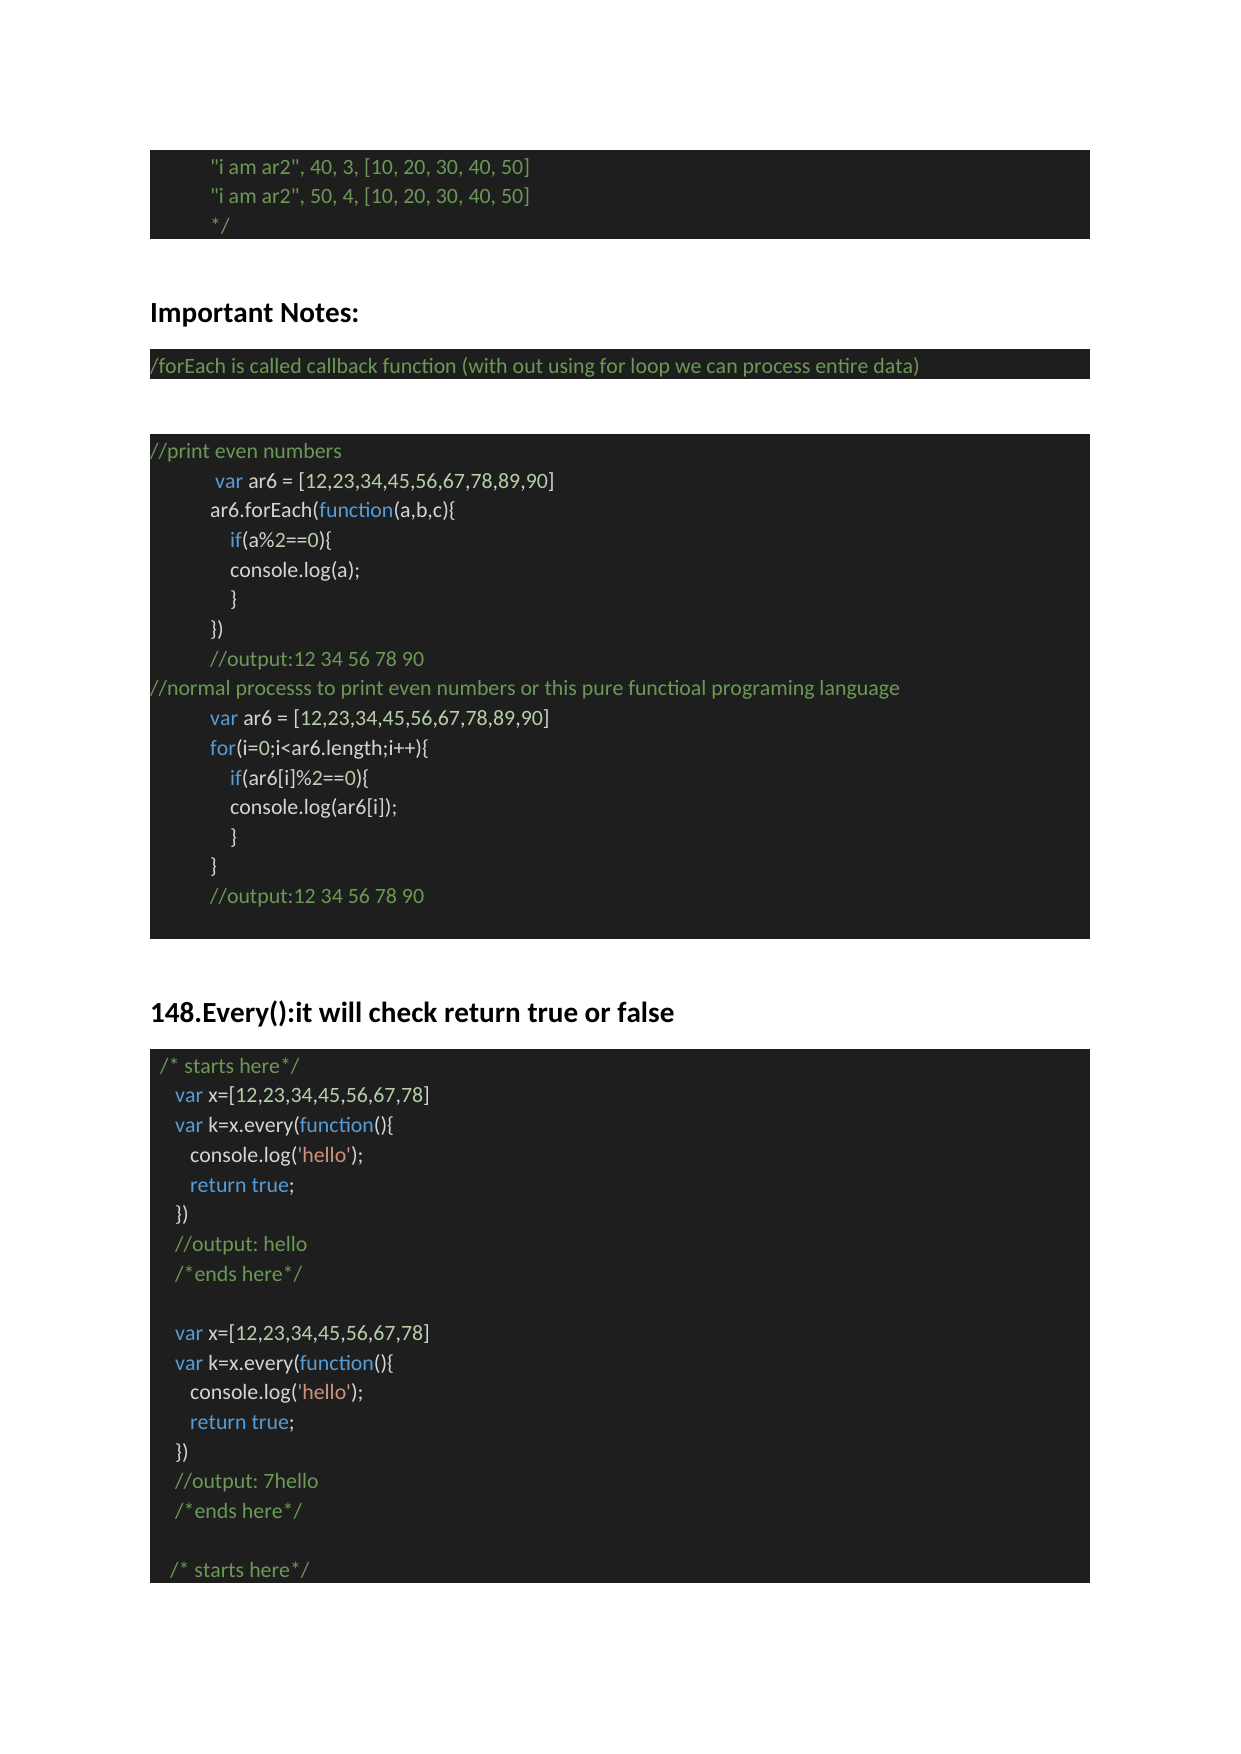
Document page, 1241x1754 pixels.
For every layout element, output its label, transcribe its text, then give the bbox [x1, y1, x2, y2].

text //output:12 34 56 78 90 [150, 879, 1090, 909]
text ar6.forEach(function(a,b,c){ [150, 493, 1090, 523]
text /* starts here*/ [150, 1049, 1090, 1079]
text var x=[12,23,34,45,56,67,78] [150, 1079, 1090, 1108]
text "i am ar2", 50, 4, [10, 20, 30, 40, 50] [150, 180, 1090, 209]
text /* starts here*/ [150, 1554, 1090, 1583]
text /*ends here*/ [150, 1257, 1090, 1286]
text */ [150, 209, 1090, 239]
text /*ends here*/ [150, 1494, 1090, 1524]
text } [150, 850, 1090, 879]
text console.log(a); [150, 553, 1090, 582]
text "i am ar2", 40, 3, [10, 20, 30, 40, 50] [150, 150, 1090, 180]
text console.log('hello'); [150, 1376, 1090, 1405]
text }) [150, 1197, 1090, 1227]
text if(ar6[i]%2==0){ [150, 761, 1090, 790]
text }) [150, 612, 1090, 642]
text //output: 7hello [150, 1464, 1090, 1494]
text } [150, 820, 1090, 850]
text //print even numbers [150, 434, 1090, 464]
text var k=x.every(function(){ [150, 1346, 1090, 1376]
text //output: hello [150, 1227, 1090, 1257]
text return true; [150, 1405, 1090, 1435]
text console.log('hello'); [150, 1138, 1090, 1168]
text for(i=0;i<ar6.length;i++){ [150, 731, 1090, 761]
text var x=[12,23,34,45,56,67,78] [150, 1316, 1090, 1346]
text }) [150, 1435, 1090, 1464]
text var ar6 = [12,23,34,45,56,67,78,89,90] [150, 464, 1090, 493]
text return true; [150, 1168, 1090, 1197]
text var k=x.every(function(){ [150, 1108, 1090, 1138]
text } [150, 582, 1090, 612]
text 148.Every():it will check return true or false [150, 994, 1090, 1029]
text var ar6 = [12,23,34,45,56,67,78,89,90] [150, 701, 1090, 731]
text if(a%2==0){ [150, 523, 1090, 553]
text /forEach is called callback function (with out using for loop we can process entire data) [150, 349, 1090, 379]
text console.log(ar6[i]); [150, 790, 1090, 820]
text //normal processs to print even numbers or this pure functioal programing language [150, 672, 1090, 701]
text Important Notes: [150, 294, 1090, 330]
text //output:12 34 56 78 90 [150, 642, 1090, 672]
